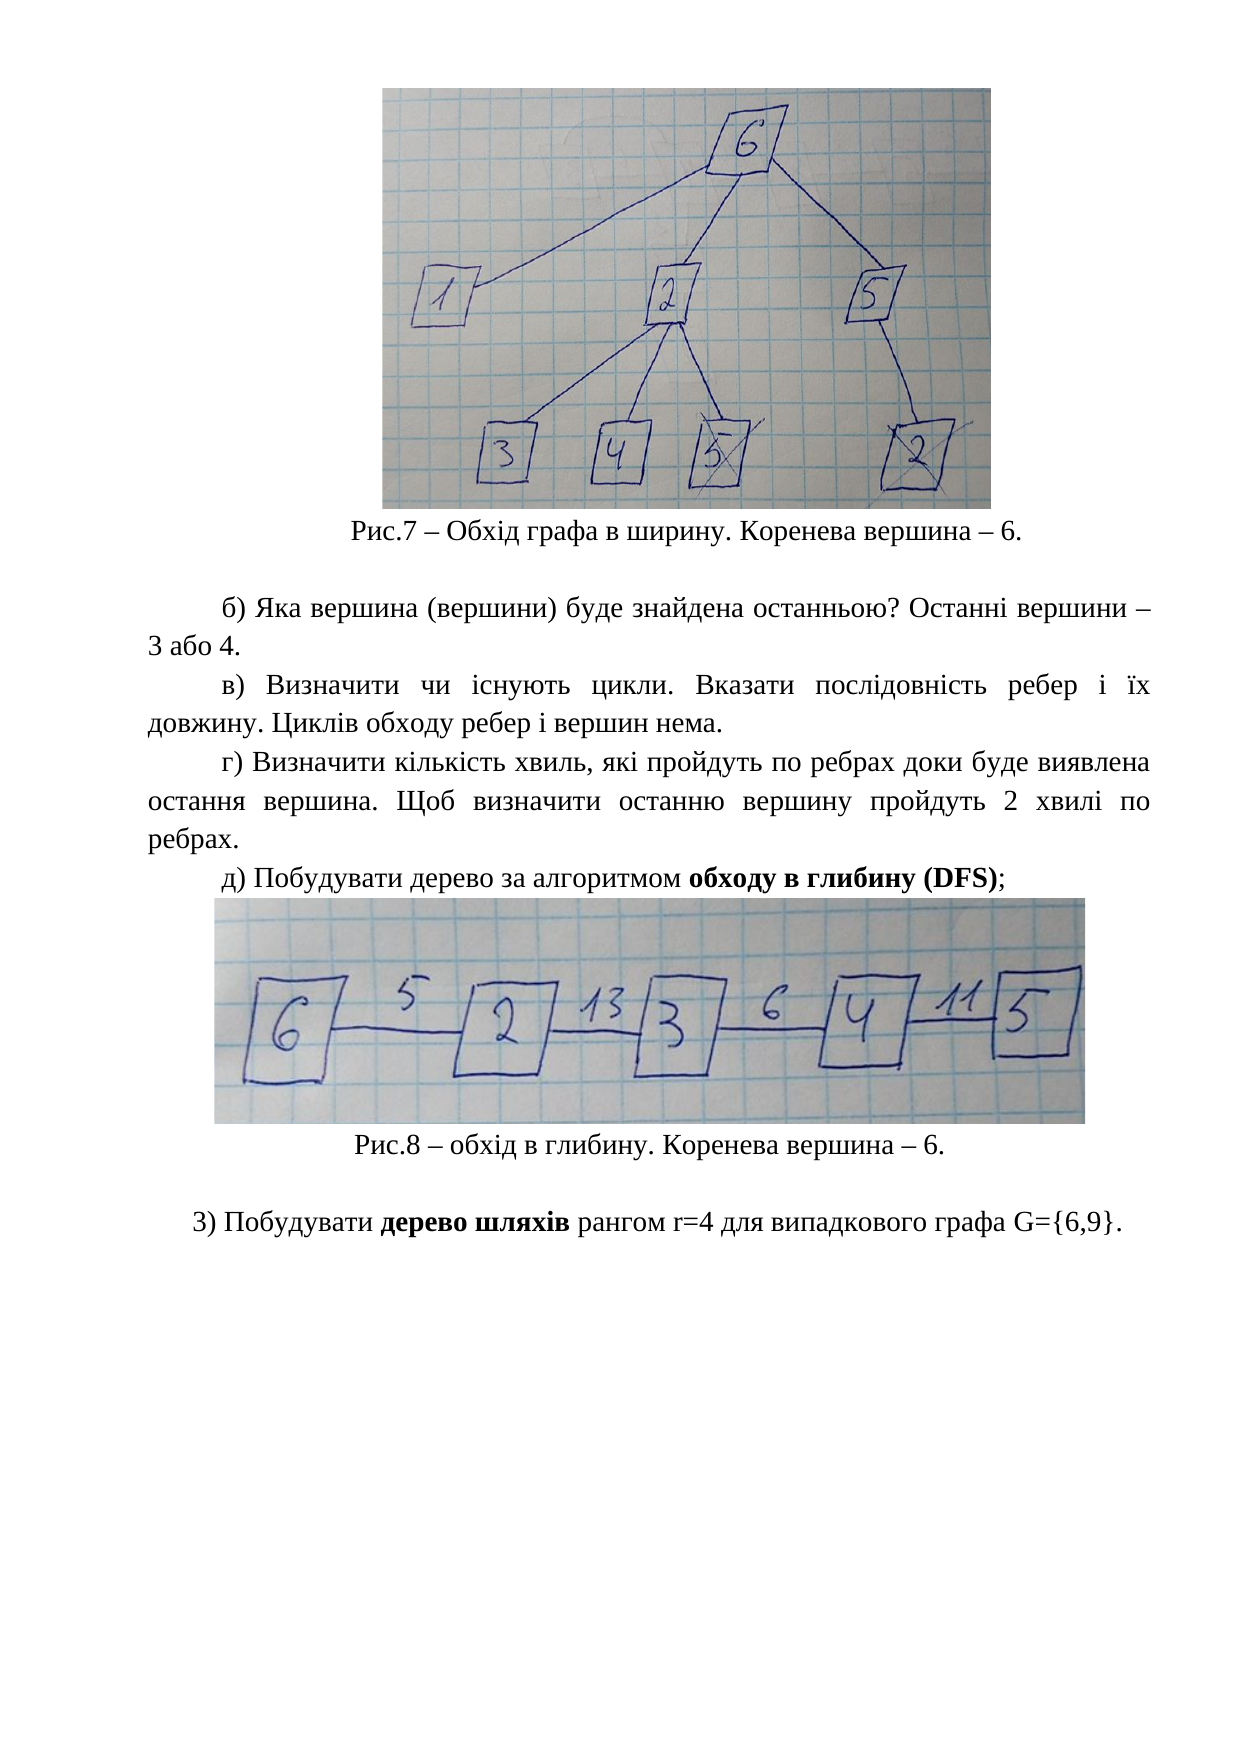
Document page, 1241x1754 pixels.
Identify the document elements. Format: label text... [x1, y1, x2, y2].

picture [382, 88, 991, 509]
text Рис.7 – Обхід графа в ширину. Коренева вершина – 6. [148, 513, 1152, 546]
text г) Визначити кількість хвиль, які пройдуть по ребрах доки буде виявлена остання вершина. Щоб визначити останню вершину пройдуть 2 хвилі по ребрах. [148, 744, 1152, 855]
picture [214, 898, 1085, 1124]
text б) Яка вершина (вершини) буде знайдена останньою? Останні вершини – 3 або 4. [148, 590, 1152, 662]
text Рис.8 – обхід в глибину. Коренева вершина – 6. [148, 1127, 1152, 1161]
text д) Побудувати дерево за алгоритмом обходу в глибину (DFS); [148, 860, 1152, 893]
text в) Визначити чи існують цикли. Вказати послідовність ребер і їх довжину. Циклів обходу ребер і вершин нема. [148, 667, 1152, 739]
text 3) Побудувати дерево шляхів рангом r=4 для випадкового графа G={6,9}. [148, 1204, 1152, 1238]
